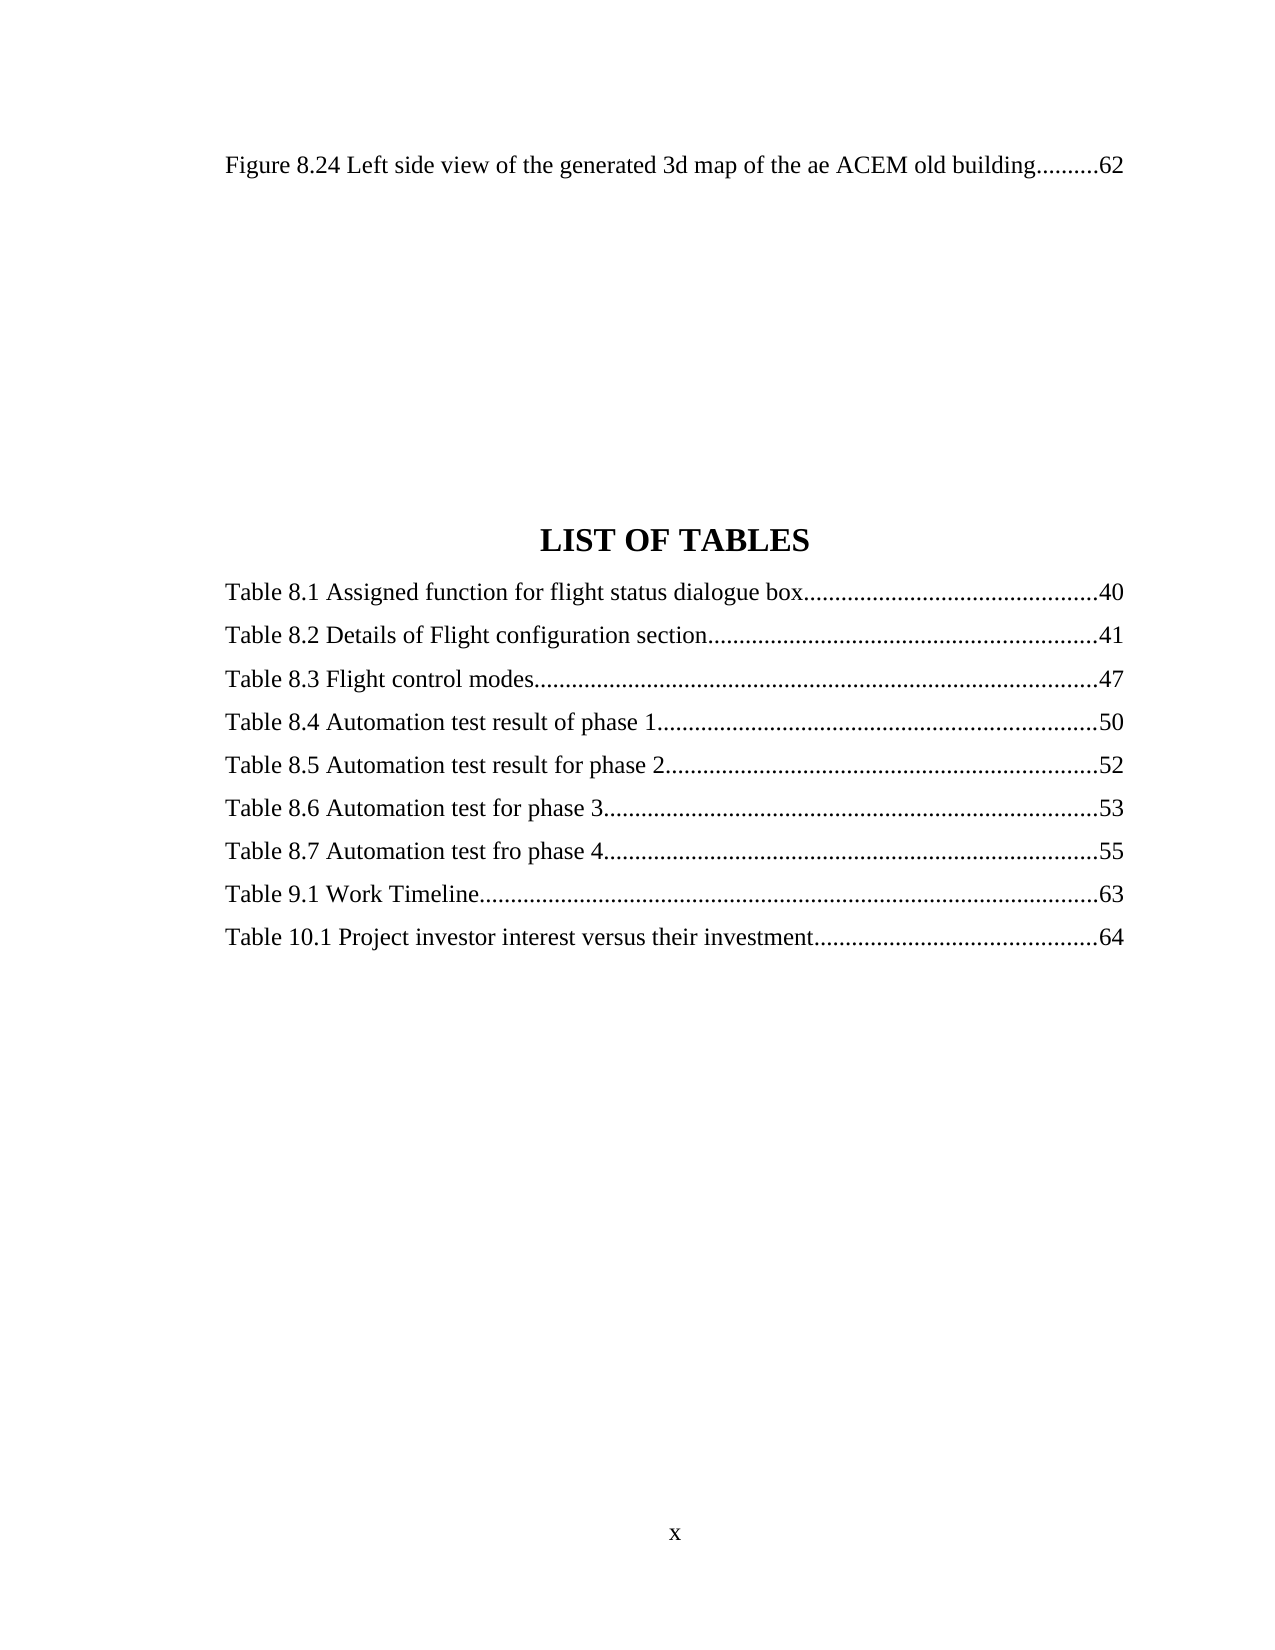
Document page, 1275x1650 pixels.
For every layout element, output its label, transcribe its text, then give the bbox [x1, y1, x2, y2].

text Table 8.1 Assigned function for flight status dialogue box 40 [225, 577, 1125, 606]
text Table 8.2 Details of Flight configuration section 41 [225, 621, 1125, 649]
text Table 8.3 Flight control modes 47 [225, 664, 1125, 692]
text Table 9.1 Work Timeline 63 [225, 879, 1125, 908]
text Table 8.4 Automation test result of phase 1 50 [225, 707, 1125, 736]
subtitle LIST OF TABLES [225, 520, 1125, 558]
text Figure 8.24 Left side view of the generated 3d map of the ae ACEM old building 62 [225, 150, 1125, 179]
text Table 8.7 Automation test fro phase 4 55 [225, 836, 1125, 865]
text Table 10.1 Project investor interest versus their investment 64 [225, 922, 1125, 951]
text Table 8.5 Automation test result for phase 2 52 [225, 750, 1125, 779]
text Table 8.6 Automation test for phase 3 53 [225, 793, 1125, 822]
